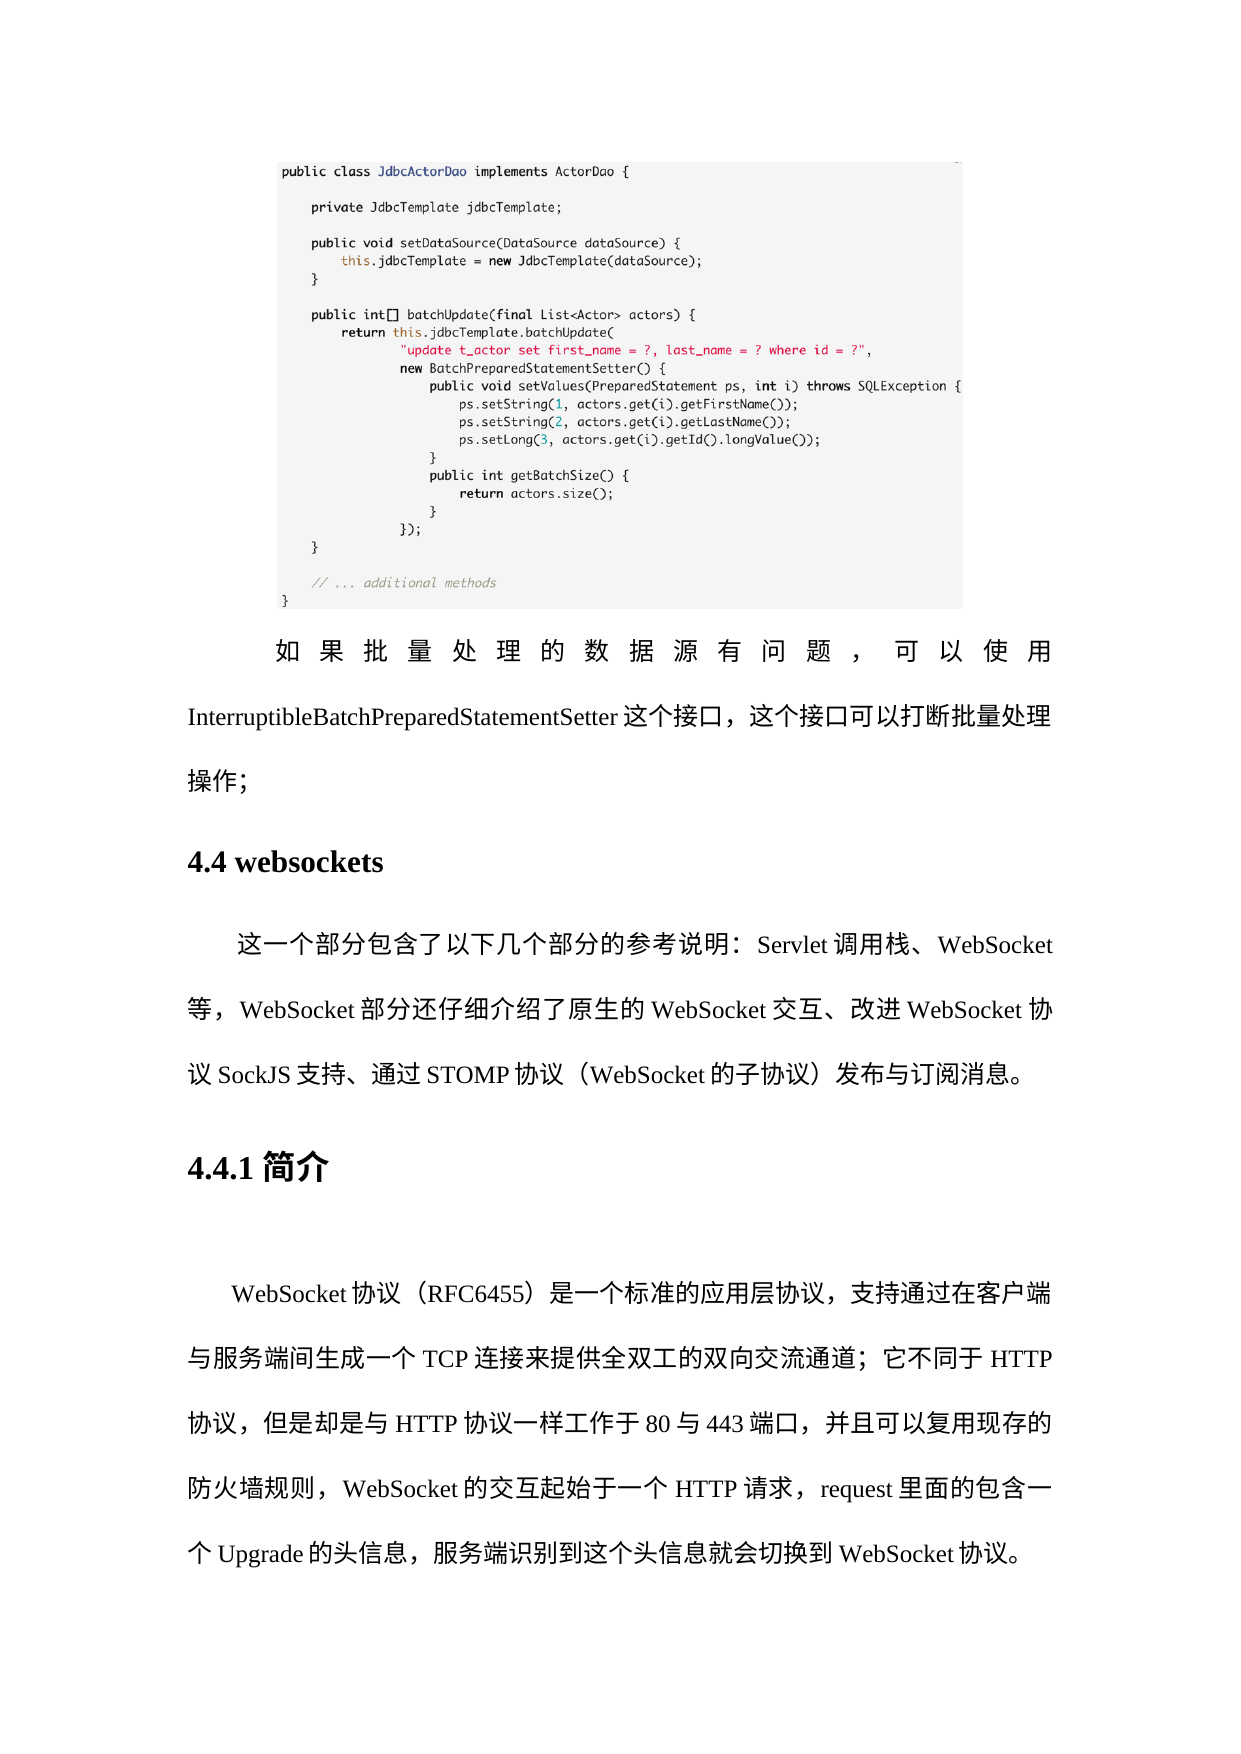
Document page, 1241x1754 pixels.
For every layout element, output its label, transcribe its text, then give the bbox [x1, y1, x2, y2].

list WebSocket协议（RFC6455）是一个标准的应用层协议，支持通过在客户端与服务端间生成一个TCP连接来提供全双工的双向交流通道；它不同于HTTP协议，但是却是与HTTP协议一样工作于80与443端口，并且可以复用现存的防火墙规则，WebSocket的交互起始于一个HTTP请求，request里面的包含一个Upgrade的头信息，服务端识别到这个头信息就会切换到WebSocket协议。 [187, 1259, 1053, 1584]
text 这一个部分包含了以下几个部分的参考说明：Servlet调用栈、WebSocket等，WebSocket部分还仔细介绍了原生的WebSocket交互、改进WebSocket协议SockJS支持、通过STOMP协议（WebSocket的子协议）发布与订阅消息。 [187, 910, 1053, 1105]
subtitle 4.4.1 简介 [187, 1132, 1053, 1197]
subtitle 4.4 websockets [187, 829, 1053, 894]
picture [277, 162, 963, 609]
text 如果批量处理的数据源有问题，可以使用InterruptibleBatchPreparedStatementSetter这个接口，这个接口可以打断批量处理操作； [187, 617, 1053, 812]
